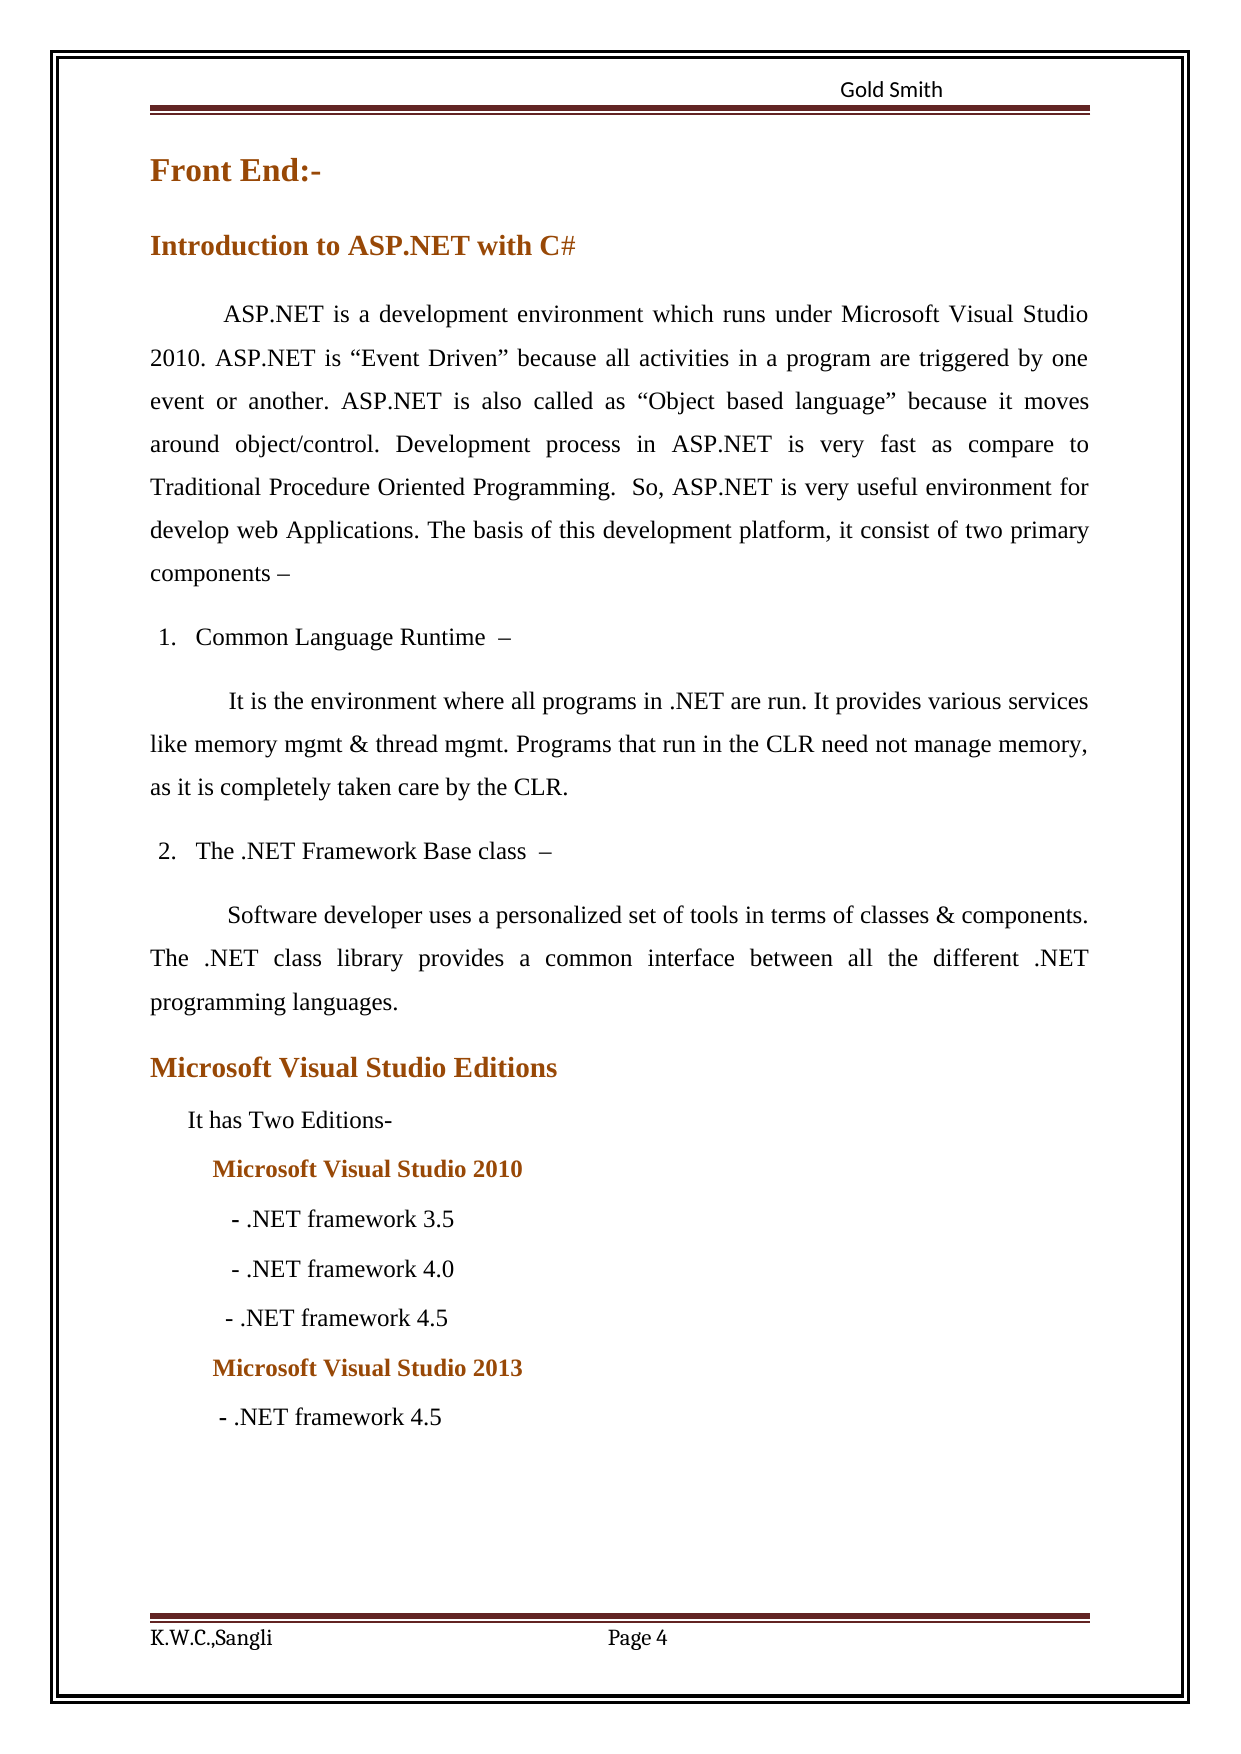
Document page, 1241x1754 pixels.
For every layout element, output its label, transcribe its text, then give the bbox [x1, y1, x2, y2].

text Microsoft Visual Studio Editions [150, 1051, 1090, 1084]
text Microsoft Visual Studio 2010 [150, 1154, 1090, 1183]
text Introduction to ASP.NET with C# [150, 228, 1090, 262]
text Microsoft Visual Studio 2013 [150, 1353, 1090, 1382]
text - .NET framework 4.0 [150, 1254, 1090, 1282]
text Software developer uses a personalized set of tools in terms of classes & components. The .NET class library provides a common interface between all the different .NET programming languages. [150, 900, 1090, 1015]
text It is the environment where all programs in .NET are run. It provides various services like memory mgmt & thread mgmt. Programs that run in the CLR need not manage memory, as it is completely taken care by the CLR. [150, 686, 1090, 801]
text Front End:- [150, 150, 1090, 188]
list The .NET Framework Base class – [158, 836, 1090, 865]
text - .NET framework 3.5 [150, 1204, 1090, 1233]
text It has Two Editions- [150, 1105, 1090, 1134]
text ASP.NET is a development environment which runs under Microsoft Visual Studio 2010. ASP.NET is “Event Driven” because all activities in a program are triggered by one event or another. ASP.NET is also called as “Object based language” because it moves around object/control. Development process in ASP.NET is very fast as compare to Traditional Procedure Oriented Programming. So, ASP.NET is very useful environment for develop web Applications. The basis of this development platform, it consist of two primary components – [150, 299, 1090, 587]
text - .NET framework 4.5 [150, 1303, 1090, 1332]
list Common Language Runtime – [158, 622, 1090, 651]
text - .NET framework 4.5 [150, 1402, 1090, 1431]
